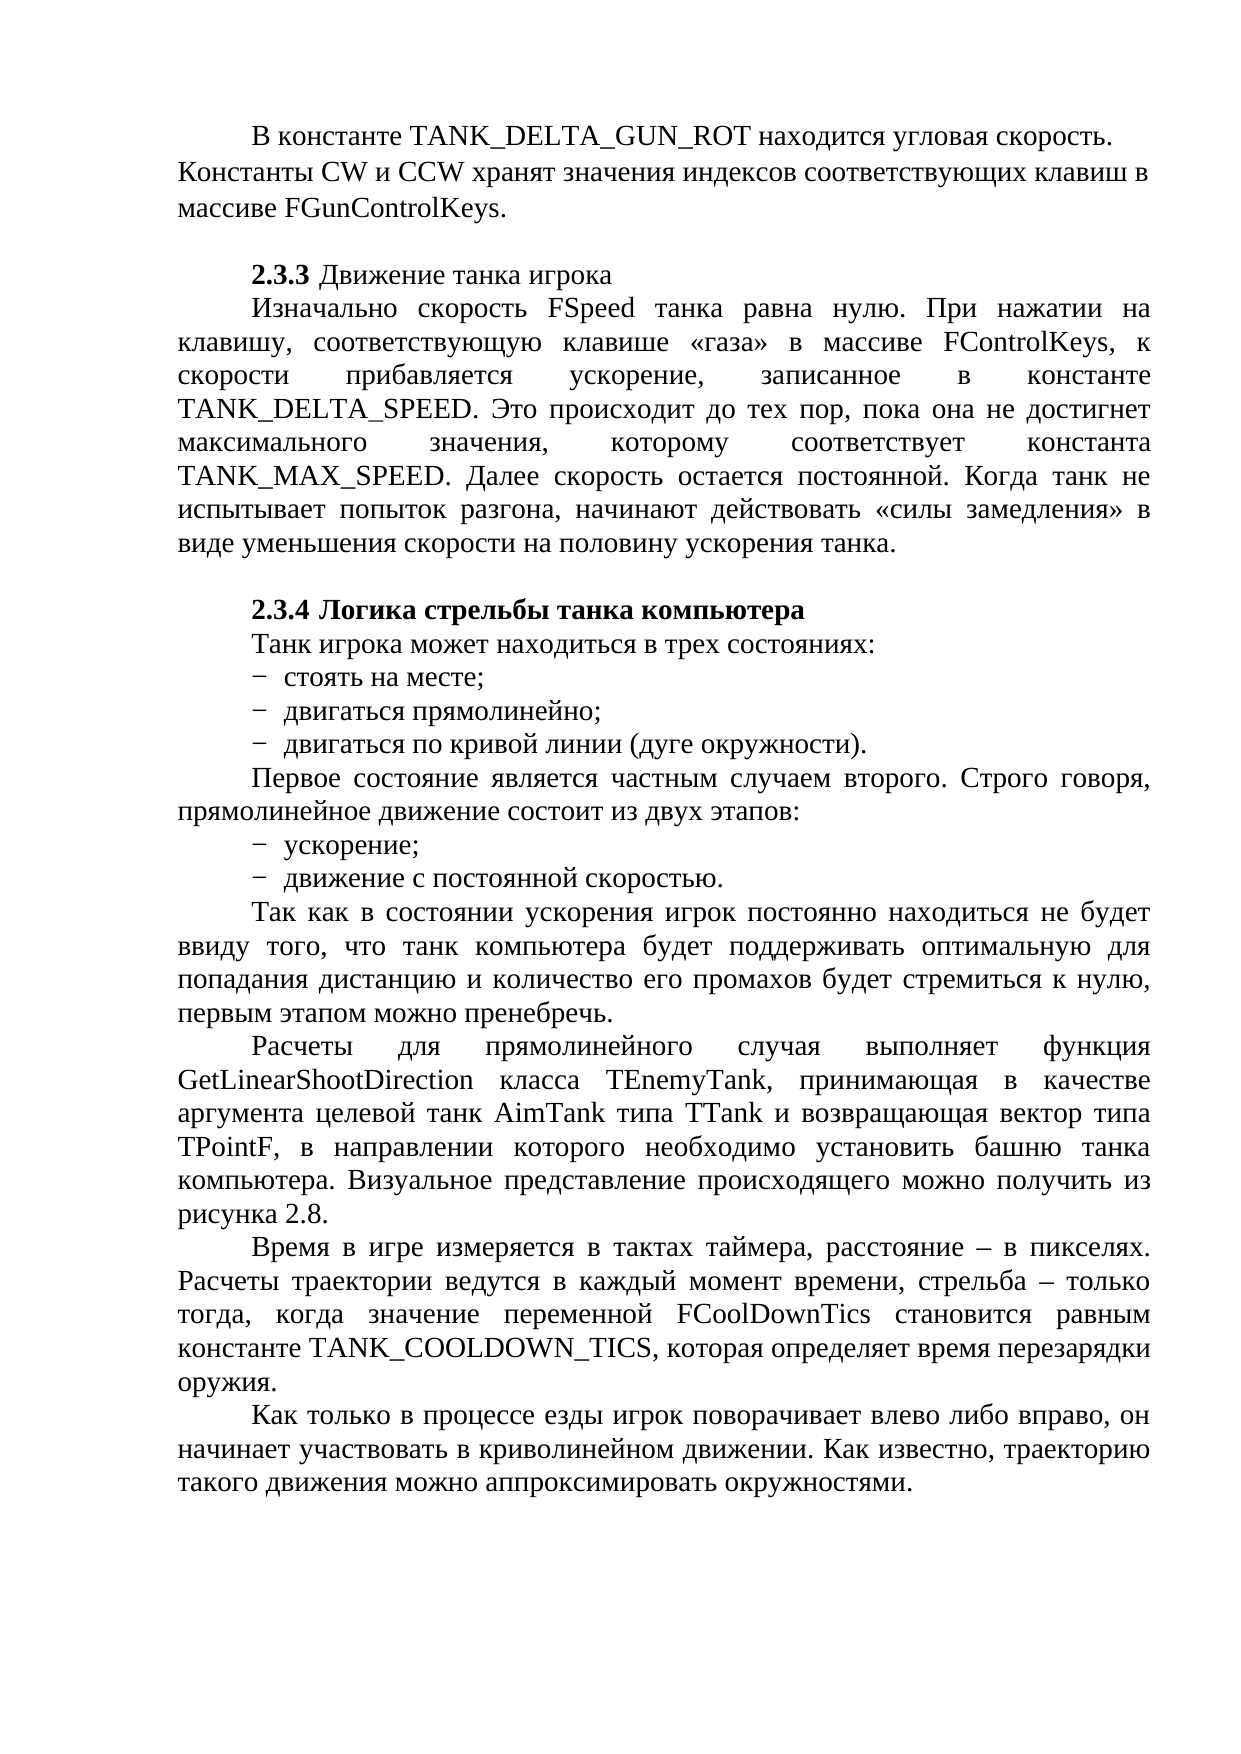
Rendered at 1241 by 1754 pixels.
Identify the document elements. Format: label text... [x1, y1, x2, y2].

list ускорение; [177, 827, 1152, 861]
list двигаться по кривой линии (дуге окружности). [177, 726, 1152, 760]
list Движение танка игрока [177, 257, 1152, 290]
list cтоять на месте; [177, 659, 1152, 693]
text Первое состояние является частным случаем второго. Строго говоря, прямолинейное движение состоит из двух этапов: [177, 760, 1152, 827]
text Время в игре измеряется в тактах таймера, расстояние – в пикселях. Расчеты траектории ведутся в каждый момент времени, стрельба – только тогда, когда значение переменной FCoolDownTics становится равным константе TANK_COOLDOWN_TICS, которая определяет время перезарядки оружия. [177, 1229, 1152, 1397]
list движение с постоянной скоростью. [177, 861, 1152, 894]
text В константе TANK_DELTA_GUN_ROT находится угловая скорость. Константы CW и CCW хранят значения индексов соответствующих клавиш в массиве FGunControlKeys. [177, 118, 1152, 224]
text Так как в состоянии ускорения игрок постоянно находиться не будет ввиду того, что танк компьютера будет поддерживать оптимальную для попадания дистанцию и количество его промахов будет стремиться к нулю, первым этапом можно пренебречь. [177, 894, 1152, 1028]
text Расчеты для прямолинейного случая выполняет функция GetLinearShootDirection класса TEnemyTank, принимающая в качестве аргумента целевой танк AimTank типа TTank и возвращающая вектор типа TPointF, в направлении которого необходимо установить башню танка компьютера. Визуальное представление происходящего можно получить из рисунка 2.8. [177, 1028, 1152, 1229]
text Изначально скорость FSpeed танка равна нулю. При нажатии на клавишу, соответствующую клавише «газа» в массиве FControlKeys, к скорости прибавляется ускорение, записанное в константе TANK_DELTA_SPEED. Это происходит до тех пор, пока она не достигнет максимального значения, которому соответствует константа TANK_MAX_SPEED. Далее скорость остается постоянной. Когда танк не испытывает попыток разгона, начинают действовать «силы замедления» в виде уменьшения скорости на половину ускорения танка. [177, 290, 1152, 559]
text Как только в процессе езды игрок поворачивает влево либо вправо, он начинает участвовать в криволинейном движении. Как известно, траекторию такого движения можно аппроксимировать окружностями. [177, 1397, 1152, 1498]
text Танк игрока может находиться в трех состояниях: [177, 626, 1152, 659]
list двигаться прямолинейно; [177, 693, 1152, 726]
list Логика стрельбы танка компьютера [177, 592, 1152, 626]
